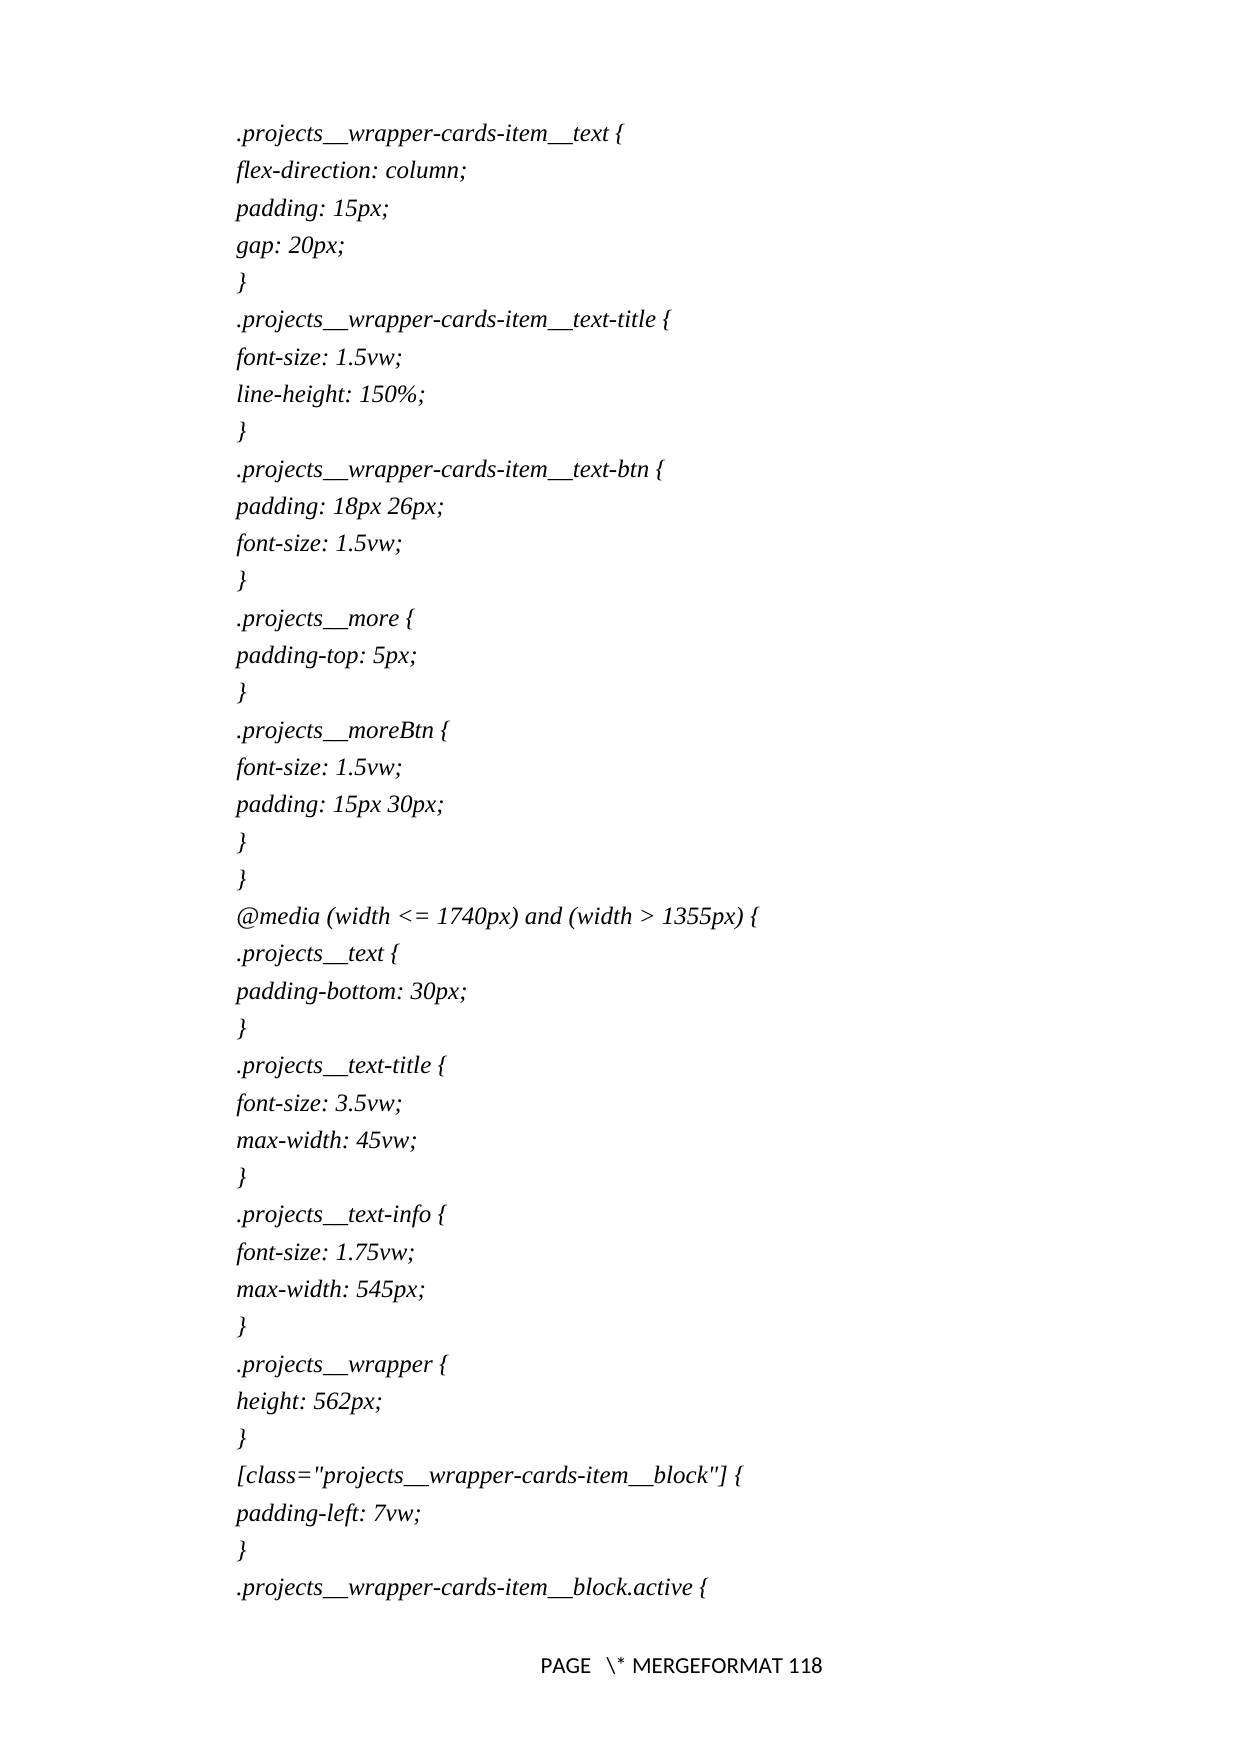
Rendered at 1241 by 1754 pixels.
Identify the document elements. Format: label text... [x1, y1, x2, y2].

text } [177, 1311, 1181, 1340]
text .projects__text { [177, 938, 1181, 967]
text } [177, 864, 1181, 893]
text font-size: 1.5vw; [177, 528, 1181, 557]
text .projects__moreBtn { [177, 715, 1181, 743]
text } [177, 1535, 1181, 1564]
text max-width: 45vw; [177, 1125, 1181, 1154]
text .projects__wrapper { [177, 1349, 1181, 1377]
text padding: 18px 26px; [177, 491, 1181, 520]
text } [177, 677, 1181, 706]
text gap: 20px; [177, 230, 1181, 259]
text .projects__wrapper-cards-item__block.active { [177, 1572, 1181, 1601]
text padding-top: 5px; [177, 640, 1181, 669]
text .projects__text-info { [177, 1199, 1181, 1228]
text } [177, 1013, 1181, 1042]
text padding-bottom: 30px; [177, 976, 1181, 1004]
text padding: 15px; [177, 193, 1181, 221]
text flex-direction: column; [177, 155, 1181, 184]
text .projects__wrapper-cards-item__text { [177, 118, 1181, 147]
text [class="projects__wrapper-cards-item__block"] { [177, 1461, 1181, 1489]
text line-height: 150%; [177, 379, 1181, 408]
text max-width: 545px; [177, 1274, 1181, 1303]
text @media (width <= 1740px) and (width > 1355px) { [177, 901, 1181, 930]
text padding-left: 7vw; [177, 1498, 1181, 1527]
text } [177, 267, 1181, 296]
text .projects__text-title { [177, 1050, 1181, 1079]
text .projects__wrapper-cards-item__text-title { [177, 304, 1181, 333]
text } [177, 1162, 1181, 1191]
text .projects__more { [177, 603, 1181, 632]
text font-size: 1.5vw; [177, 342, 1181, 371]
text .projects__wrapper-cards-item__text-btn { [177, 454, 1181, 482]
text height: 562px; [177, 1386, 1181, 1415]
text font-size: 1.75vw; [177, 1237, 1181, 1266]
text padding: 15px 30px; [177, 789, 1181, 818]
text } [177, 566, 1181, 594]
text } [177, 1423, 1181, 1452]
text font-size: 1.5vw; [177, 752, 1181, 781]
text } [177, 416, 1181, 445]
text font-size: 3.5vw; [177, 1088, 1181, 1116]
text } [177, 827, 1181, 855]
